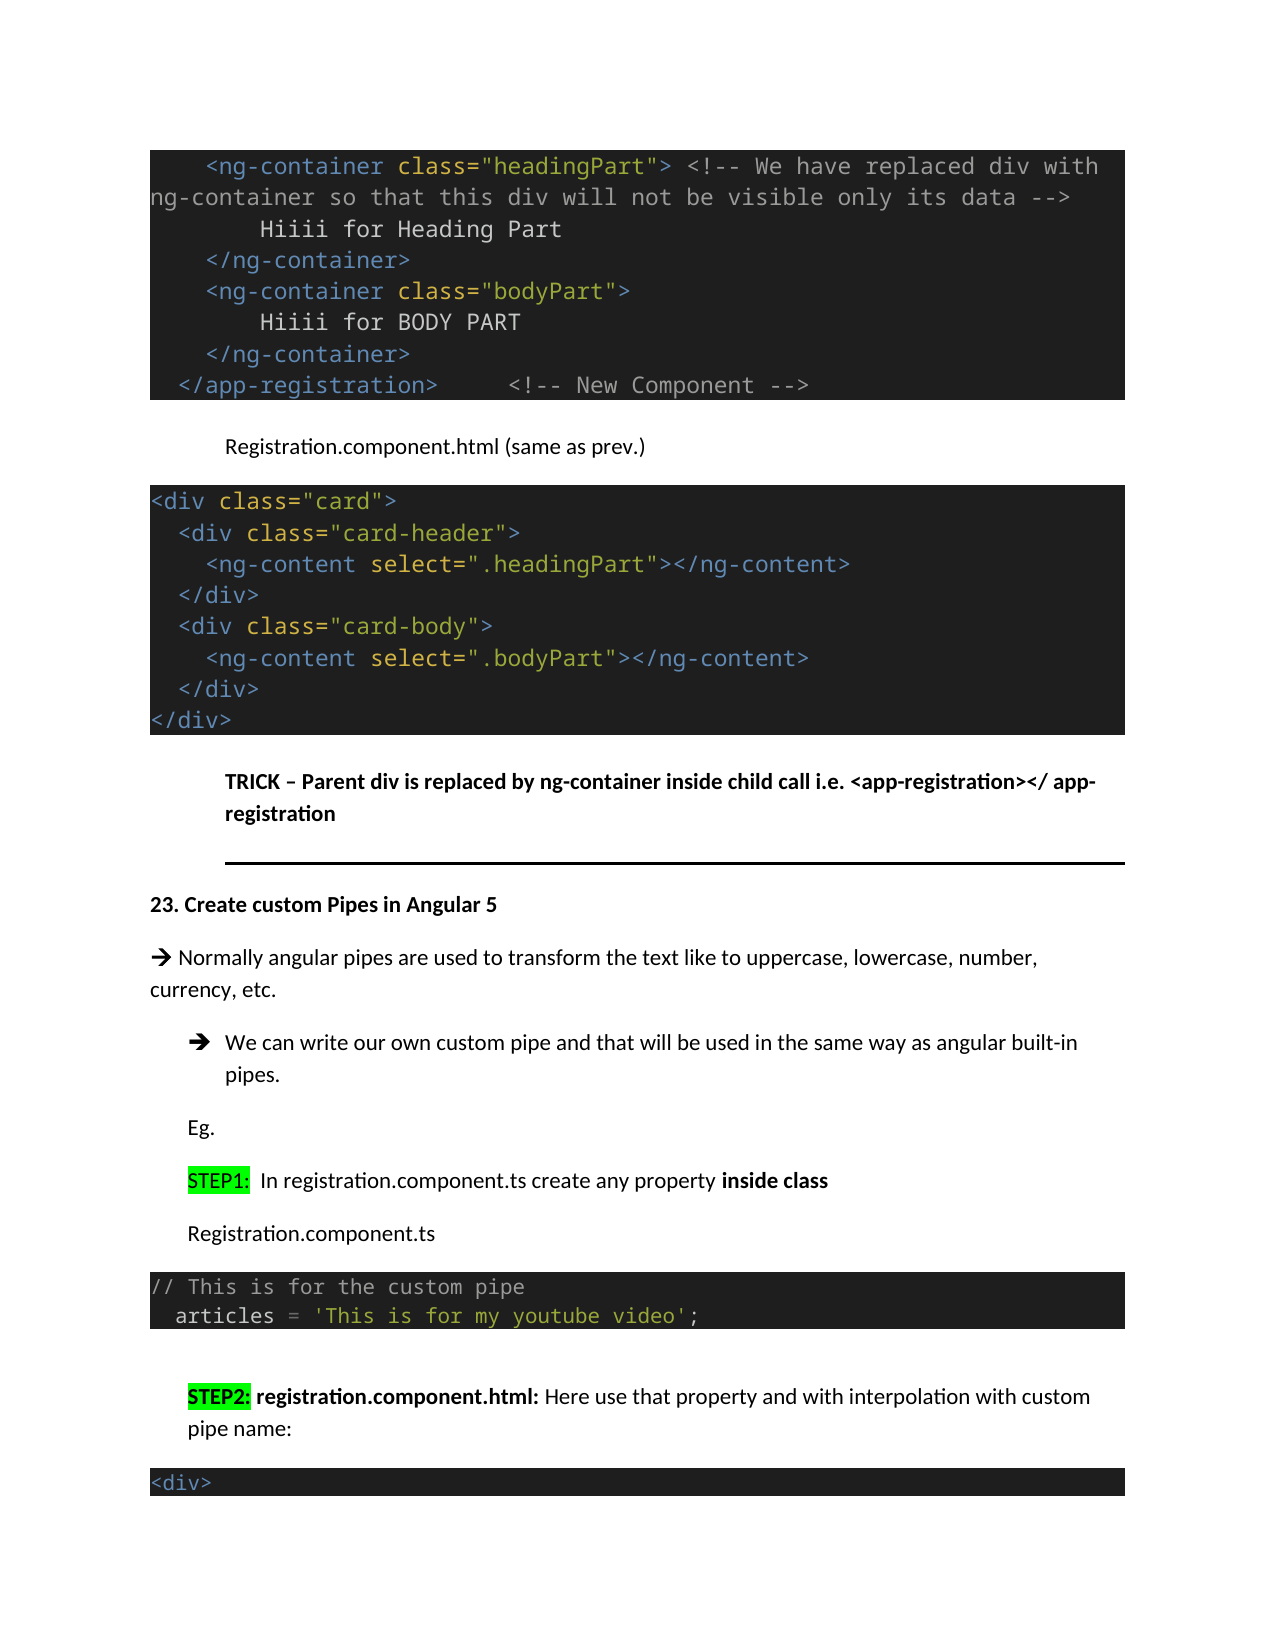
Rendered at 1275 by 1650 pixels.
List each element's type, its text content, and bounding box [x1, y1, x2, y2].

text <ng-container class="bodyPart"> [150, 275, 1125, 306]
text Hiiii for Heading Part [150, 212, 1125, 244]
text STEP1: In registration.component.ts create any property inside class [250, 1166, 1125, 1194]
text STEP2: registration.component.html: Here use that property and with interpolation with custom pipe name: [187, 1382, 1125, 1443]
text // This is for the custom pipe [150, 1272, 1125, 1301]
text </ng-container> [150, 337, 1125, 369]
text Registration.component.ts [187, 1219, 1125, 1247]
text 23. Create custom Pipes in Angular 5 [150, 890, 1125, 918]
text </ng-container> [150, 244, 1125, 275]
text <div class="card"> [150, 485, 1125, 516]
text </app-registration> <!-- New Component --> [150, 369, 1125, 400]
text </div> [150, 673, 1125, 704]
list TRICK – Parent div is replaced by ng-container inside child call i.e. <app-registration></ app-registration [225, 767, 1125, 828]
list Registration.component.html (same as prev.) [225, 432, 1125, 460]
text <ng-container class="headingPart"> <!-- We have replaced div with ng-container so that this div will not be visible only its data --> [150, 150, 1125, 212]
text Normally angular pipes are used to transform the text like to uppercase, lowercase, number, currency, etc. [150, 943, 1125, 1003]
list We can write our own custom pipe and that will be used in the same way as angular built-in pipes. [187, 1028, 1125, 1088]
text <div class="card-body"> [150, 610, 1125, 641]
text </div> [150, 579, 1125, 610]
text articles = 'This is for my youtube video'; [150, 1301, 1125, 1329]
text </div> [150, 704, 1125, 735]
text <ng-content select=".headingPart"></ng-content> [150, 548, 1125, 579]
text Eg. [187, 1113, 1125, 1141]
text <ng-content select=".bodyPart"></ng-content> [150, 641, 1125, 673]
text <div> [150, 1468, 1125, 1496]
text Hiiii for BODY PART [150, 306, 1125, 337]
text <div class="card-header"> [150, 516, 1125, 548]
